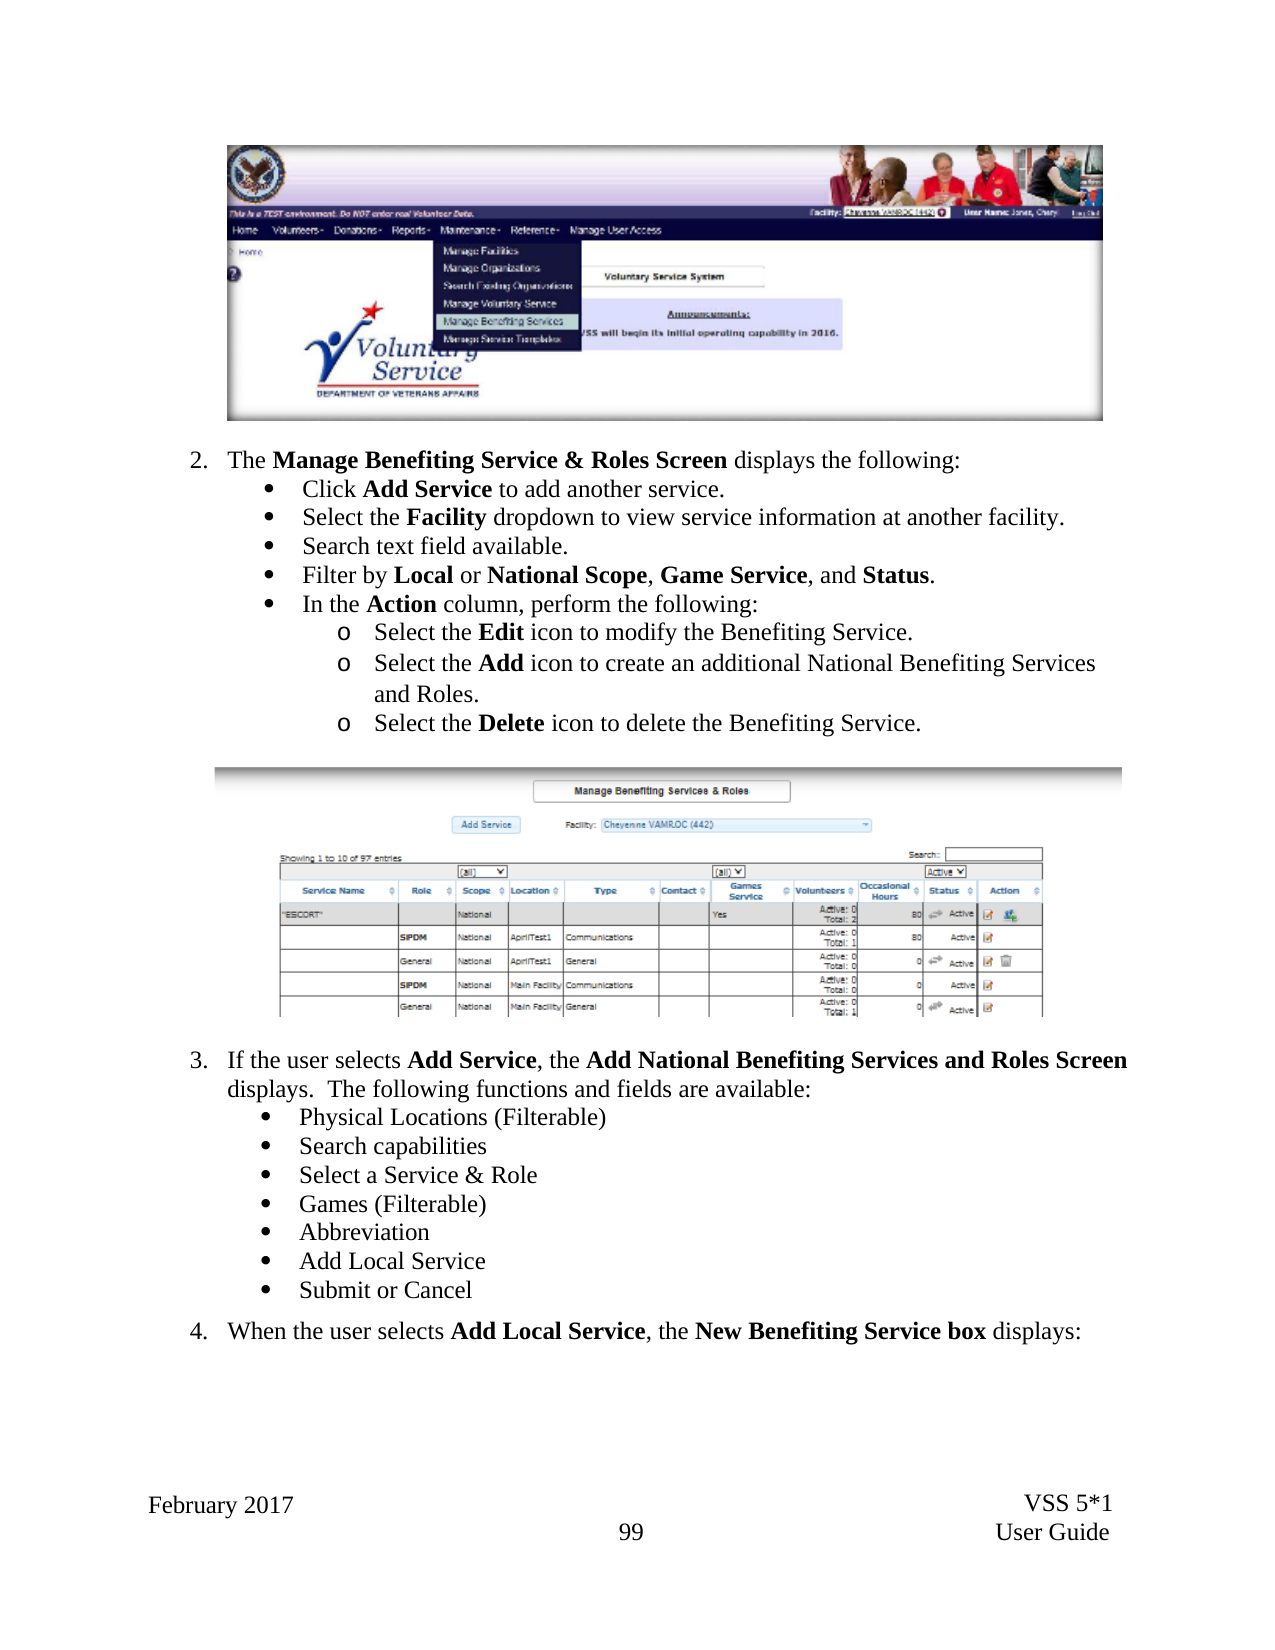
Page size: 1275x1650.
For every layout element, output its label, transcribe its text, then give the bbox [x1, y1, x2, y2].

list Select a Service & Role [261, 1160, 1137, 1189]
list Filter by Local or National Scope, Game Service, and Status. [264, 560, 1137, 589]
picture [227, 145, 1103, 421]
list In the Action column, perform the following: [264, 589, 1137, 617]
list Search capabilities [261, 1131, 1137, 1160]
list Add Local Service [261, 1246, 1137, 1275]
picture [214, 767, 1122, 1017]
list Select the Delete icon to delete the Benefiting Service. [336, 708, 1137, 739]
list Abbreviation [261, 1217, 1137, 1246]
list Search text field available. [264, 531, 1137, 560]
list Physical Locations (Filterable) [261, 1102, 1137, 1131]
list Submit or Cancel [261, 1275, 1137, 1304]
list Select the Facility dropdown to view service information at another facility. [264, 502, 1137, 531]
list When the user selects Add Local Service, the New Benefiting Service box displays: [189, 1316, 1137, 1345]
list Select the Add icon to create an additional National Benefiting Services and Roles. [336, 648, 1137, 708]
list The Manage Benefiting Service & Roles Screen displays the following: [189, 445, 1137, 474]
list Select the Edit icon to modify the Benefiting Service. [336, 617, 1137, 648]
list Games (Filterable) [261, 1189, 1137, 1217]
list Click Add Service to add another service. [264, 474, 1137, 502]
list If the user selects Add Service, the Add National Benefiting Services and Roles Screen displays. The following functions and fields are available: [189, 1045, 1137, 1102]
